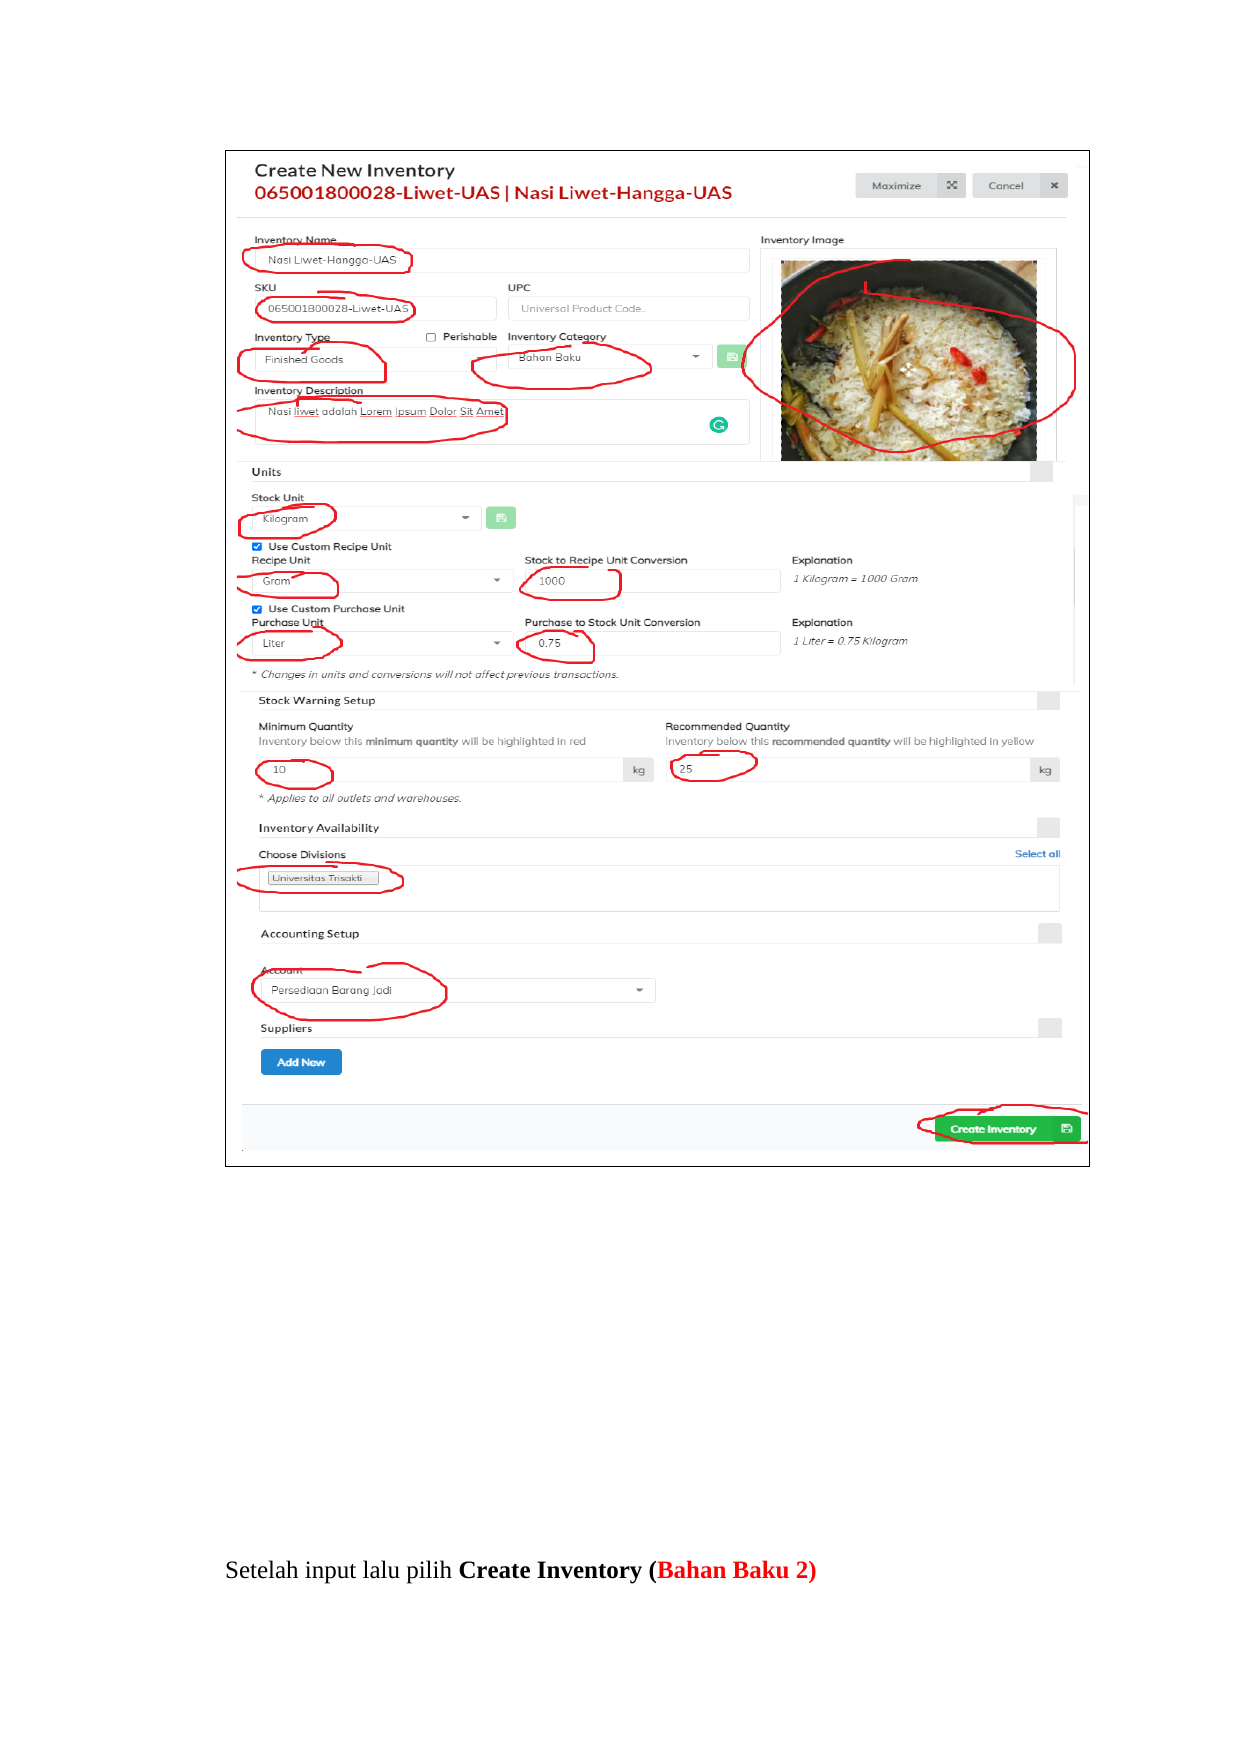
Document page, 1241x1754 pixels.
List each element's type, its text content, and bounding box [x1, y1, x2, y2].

picture [236, 151, 1089, 1153]
table_header [226, 151, 1089, 1166]
list Setelah input lalu pilih Create Inventory (Bahan Baku 2) [225, 1555, 1090, 1584]
